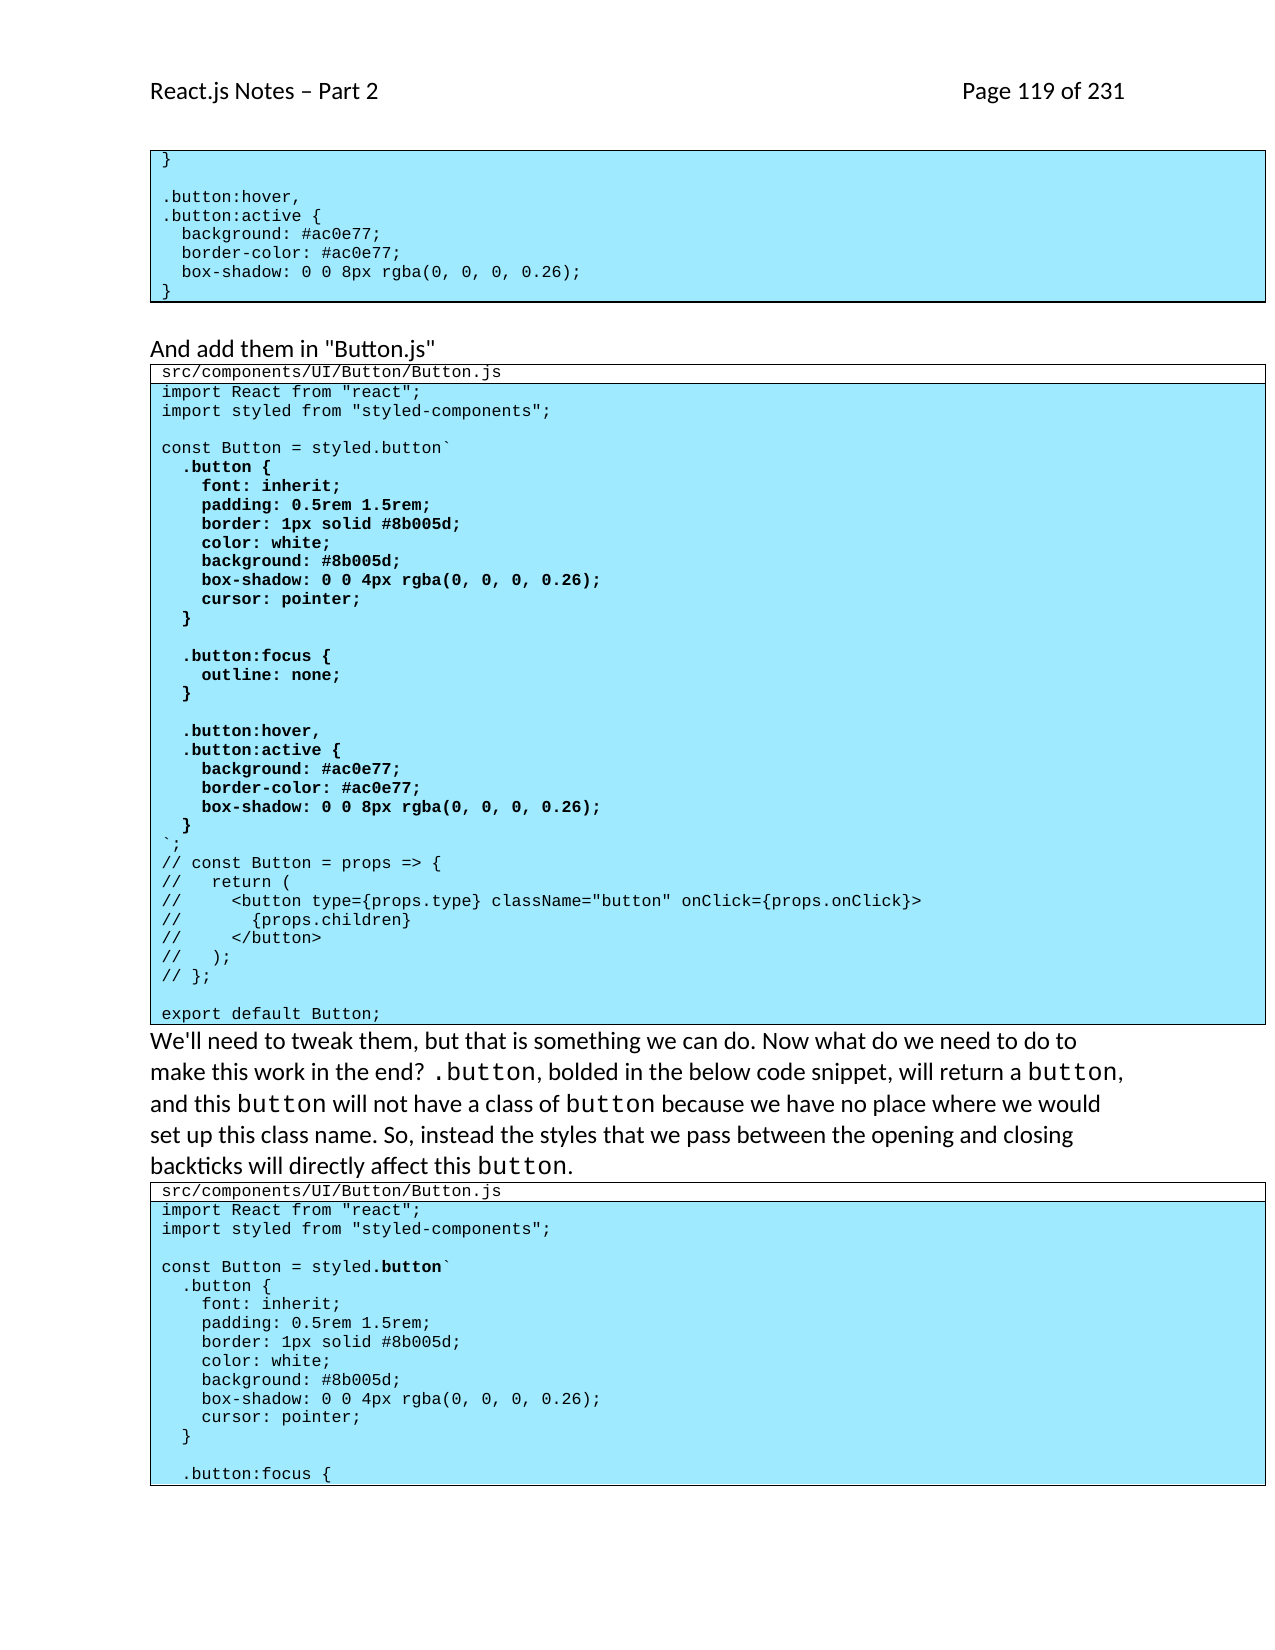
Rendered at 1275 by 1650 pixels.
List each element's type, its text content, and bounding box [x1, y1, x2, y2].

table_header src/components/UI/Button/Button.js [151, 1183, 1265, 1201]
text And add them in "Button.js" [150, 333, 1125, 363]
table_header src/components/UI/Button/Button.js [151, 365, 1265, 383]
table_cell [151, 1202, 1265, 1484]
text We'll need to tweak them, but that is something we can do. Now what do we need to do to make this work in the end? .button, bolded in the below code snippet, will return a button, and this button will not have a class of button because we have no place where we would set up this class name. So, instead the styles that we pass between the opening and closing backticks will directly affect this button. [150, 1025, 1125, 1182]
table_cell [151, 151, 1265, 301]
